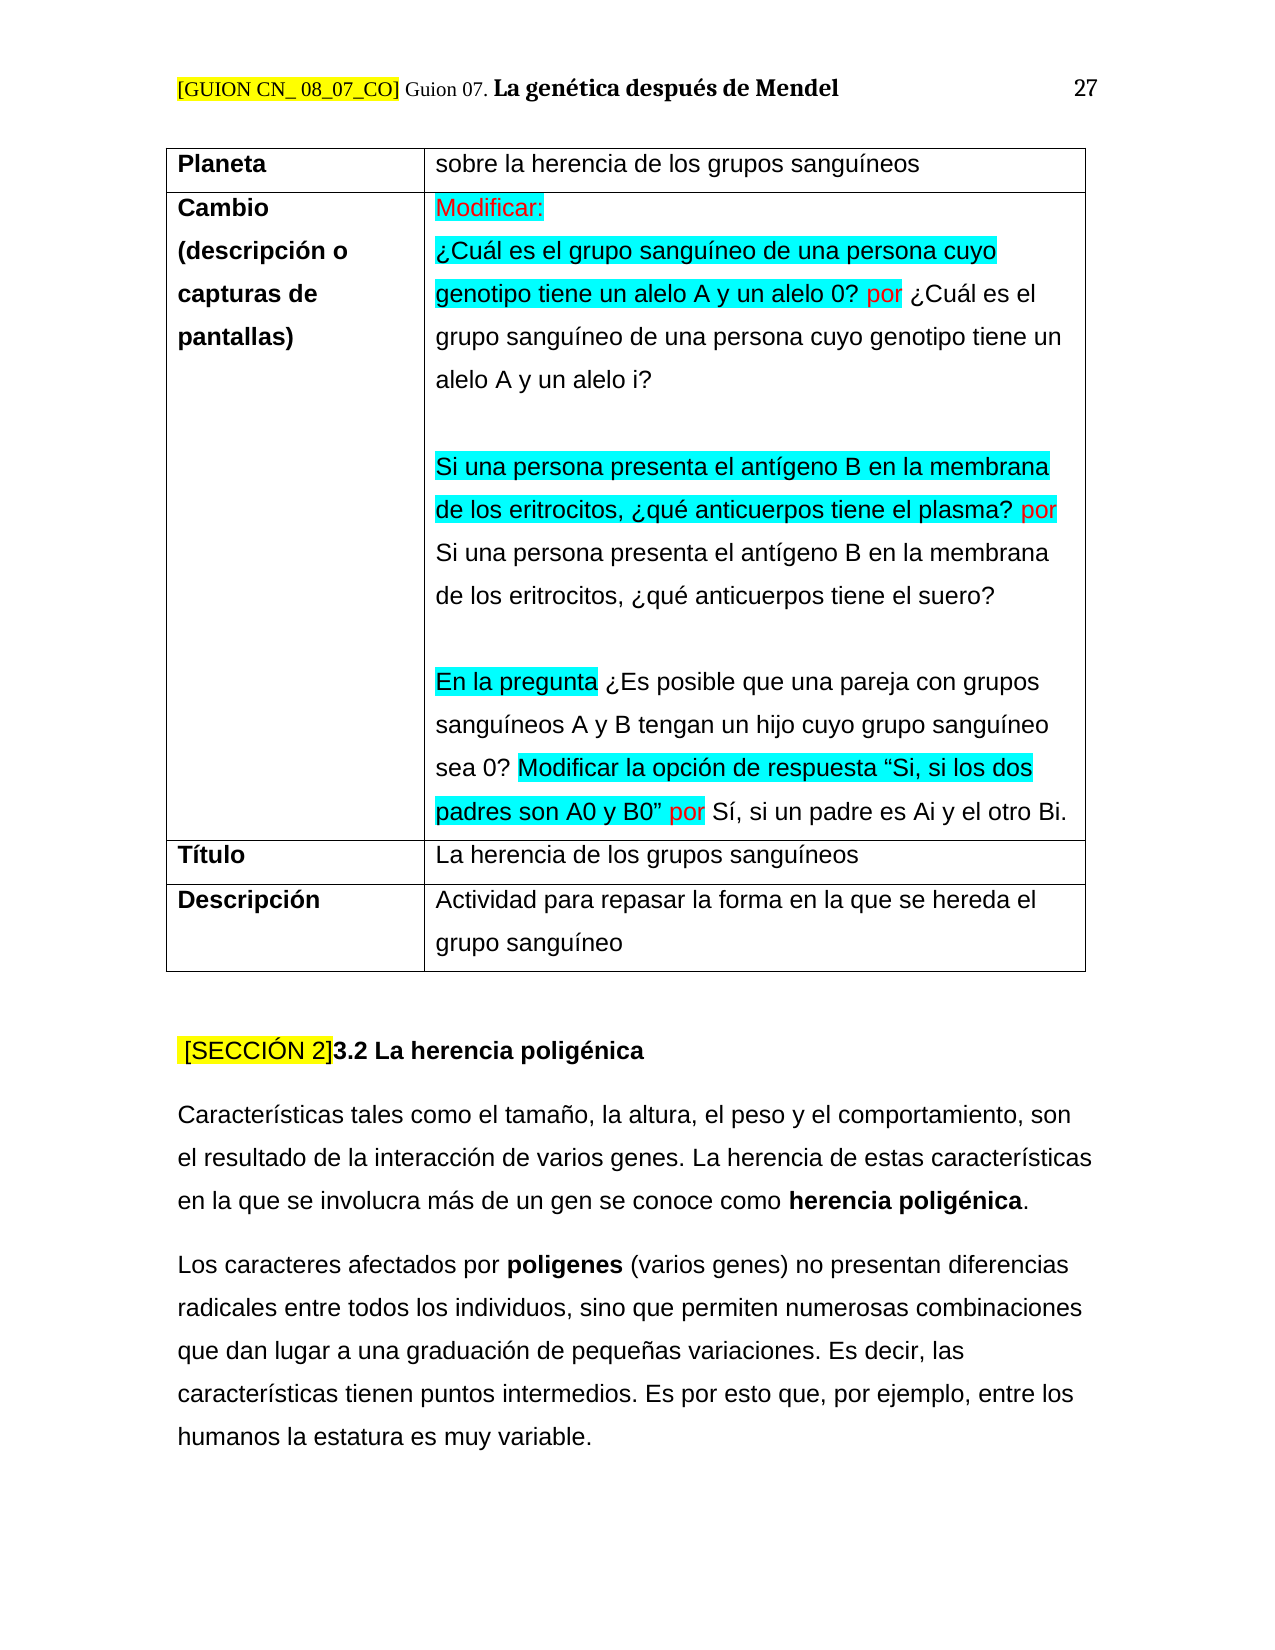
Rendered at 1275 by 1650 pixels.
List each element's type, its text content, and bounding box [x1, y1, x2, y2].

table_cell Título [167, 841, 424, 883]
table_cell Descripción [167, 885, 424, 971]
table_cell Actividad para repasar la forma en la que se hereda el grupo sanguíneo [425, 885, 1085, 971]
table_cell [425, 149, 1085, 192]
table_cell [167, 149, 424, 192]
text [SECCIÓN 2]3.2 La herencia poligénica [333, 1036, 1098, 1064]
table_cell Cambio (descripción o capturas de pantallas) [167, 193, 424, 839]
table_cell Modificar: ¿Cuál es el grupo sanguíneo de una persona cuyo genotipo tiene un alelo A y un alelo 0? por ¿Cuál es el grupo sanguíneo de una persona cuyo genotipo tiene un alelo A y un alelo i? Si una persona presenta el antígeno B en la membrana de los eritrocitos, ¿qué anticuerpos tiene el plasma? por Si una persona presenta el antígeno B en la membrana de los eritrocitos, ¿qué anticuerpos tiene el suero? En la pregunta ¿Es posible que una pareja con grupos sanguíneos A y B tengan un hijo cuyo grupo sanguíneo sea 0? Modificar la opción de respuesta “Si, si los dos padres son A0 y B0” por Sí, si un padre es Ai y el otro Bi. [425, 193, 1085, 839]
text Los caracteres afectados por poligenes (varios genes) no presentan diferencias radicales entre todos los individuos, sino que permiten numerosas combinaciones que dan lugar a una graduación de pequeñas variaciones. Es decir, las características tienen puntos intermedios. Es por esto que, por ejemplo, entre los humanos la estatura es muy variable. [177, 1250, 1098, 1451]
table_cell La herencia de los grupos sanguíneos [425, 841, 1085, 883]
text Características tales como el tamaño, la altura, el peso y el comportamiento, son el resultado de la interacción de varios genes. La herencia de estas características en la que se involucra más de un gen se conoce como herencia poligénica. [177, 1100, 1098, 1215]
